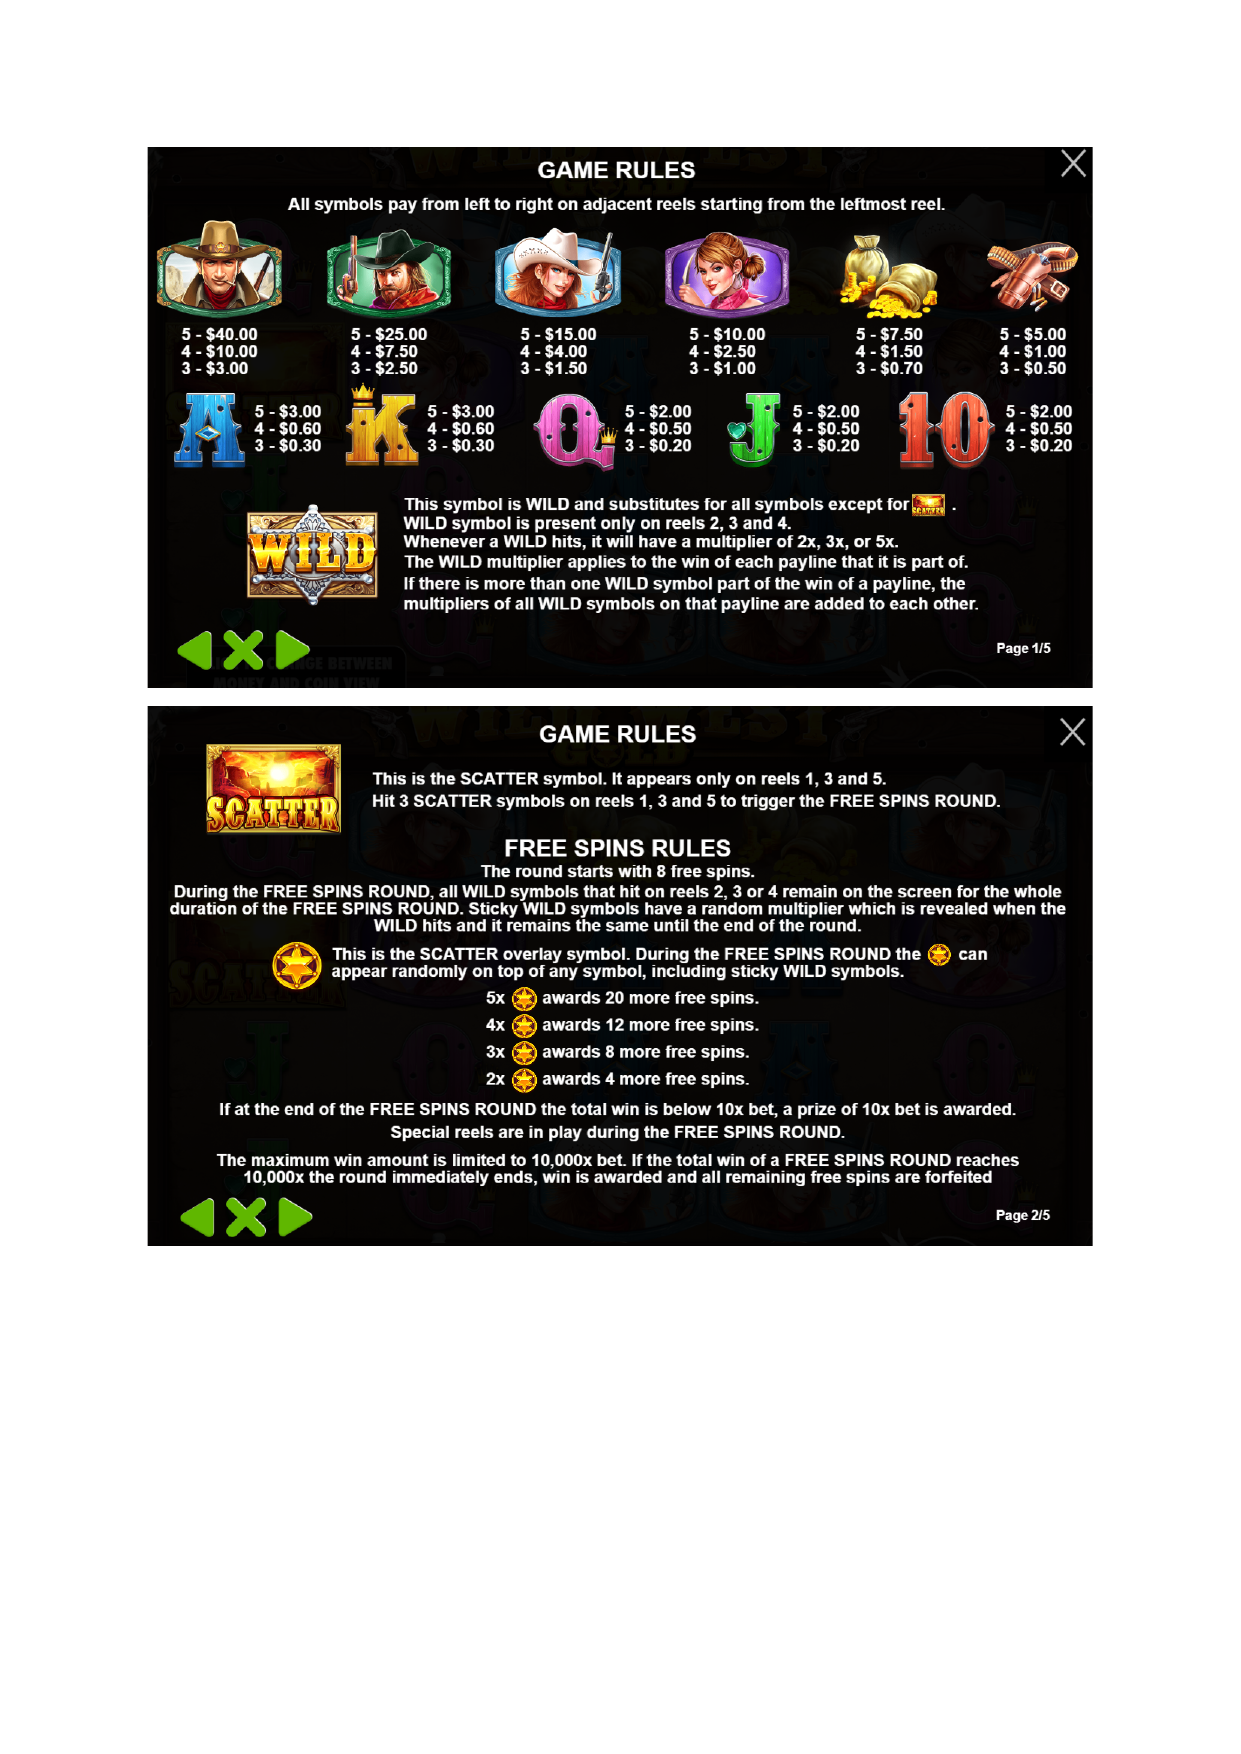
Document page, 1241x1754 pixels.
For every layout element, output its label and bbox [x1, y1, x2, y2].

picture [147, 706, 1093, 1246]
picture [147, 147, 1093, 688]
